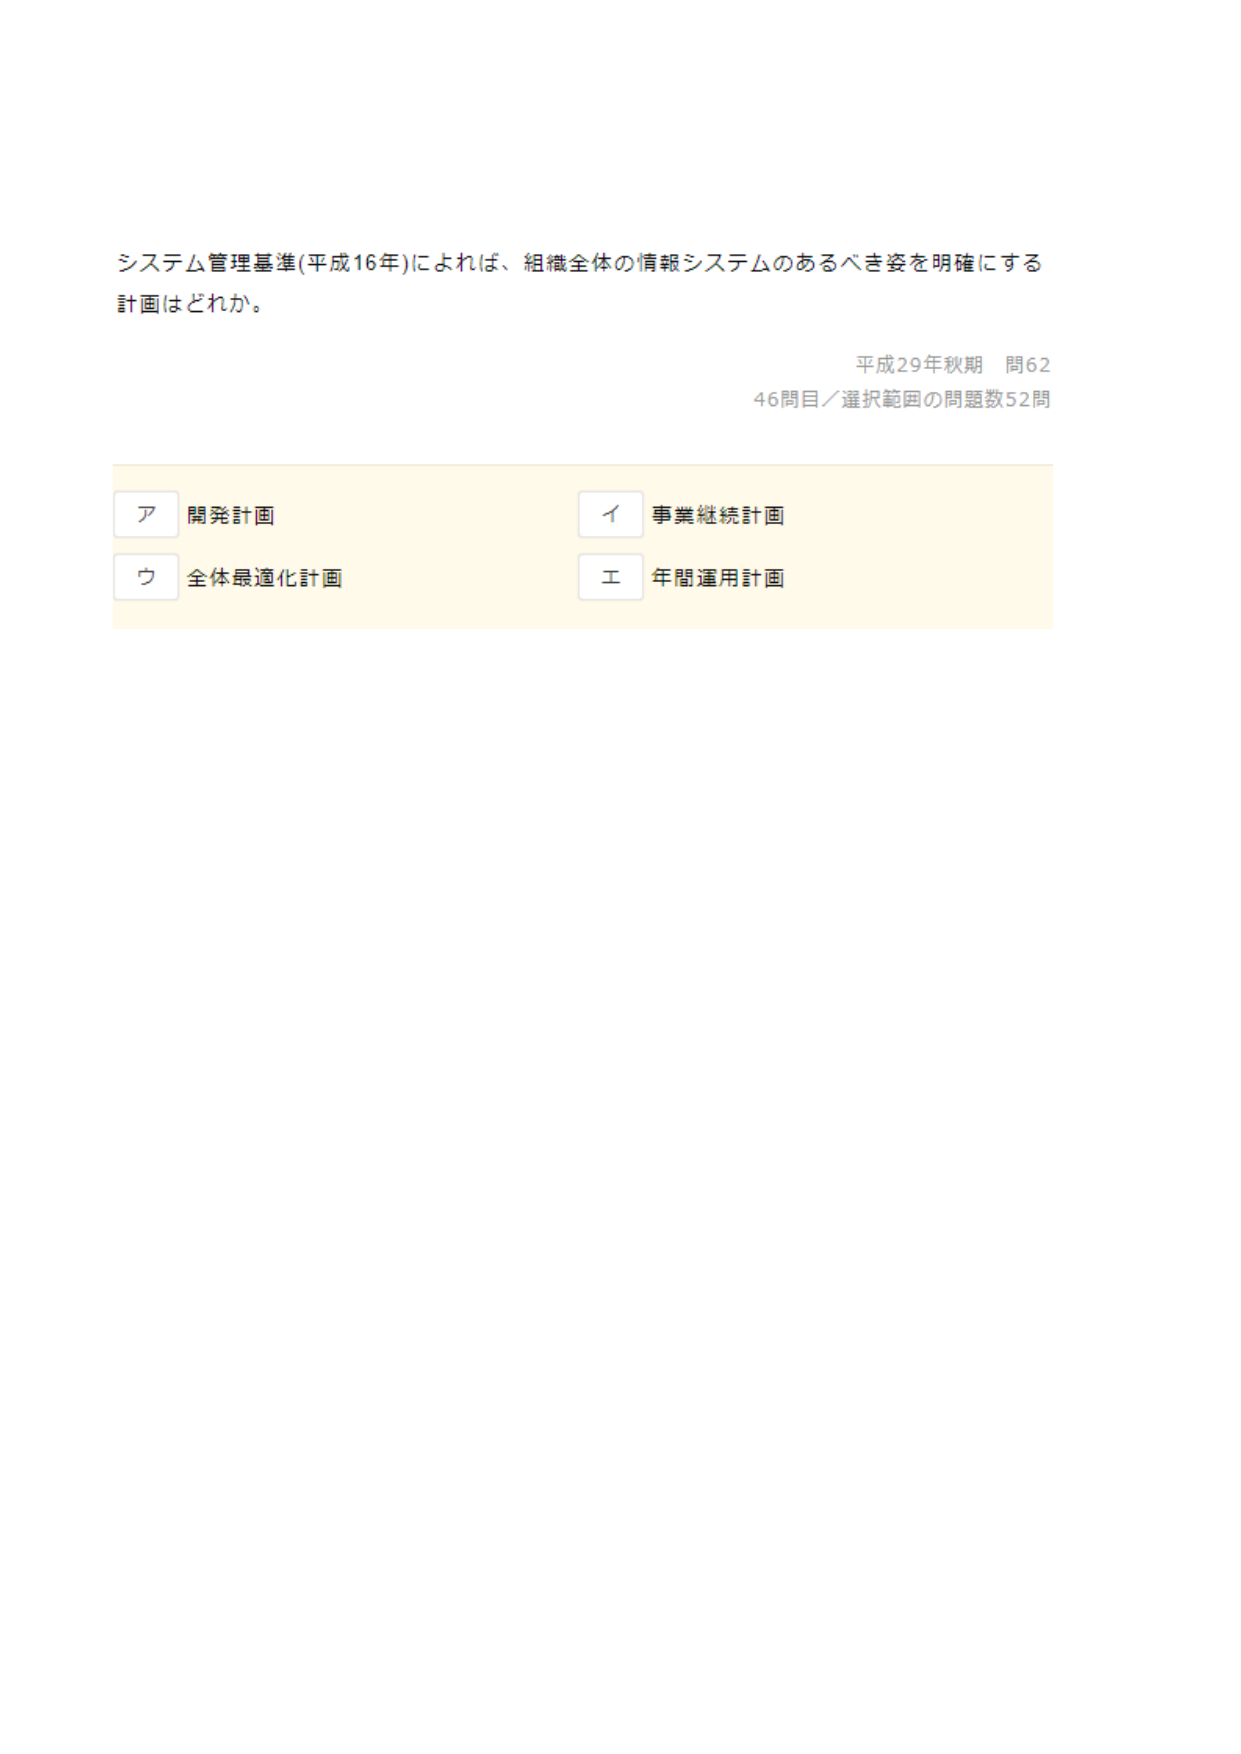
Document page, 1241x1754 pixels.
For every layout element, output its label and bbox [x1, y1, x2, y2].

picture [112, 239, 1054, 629]
